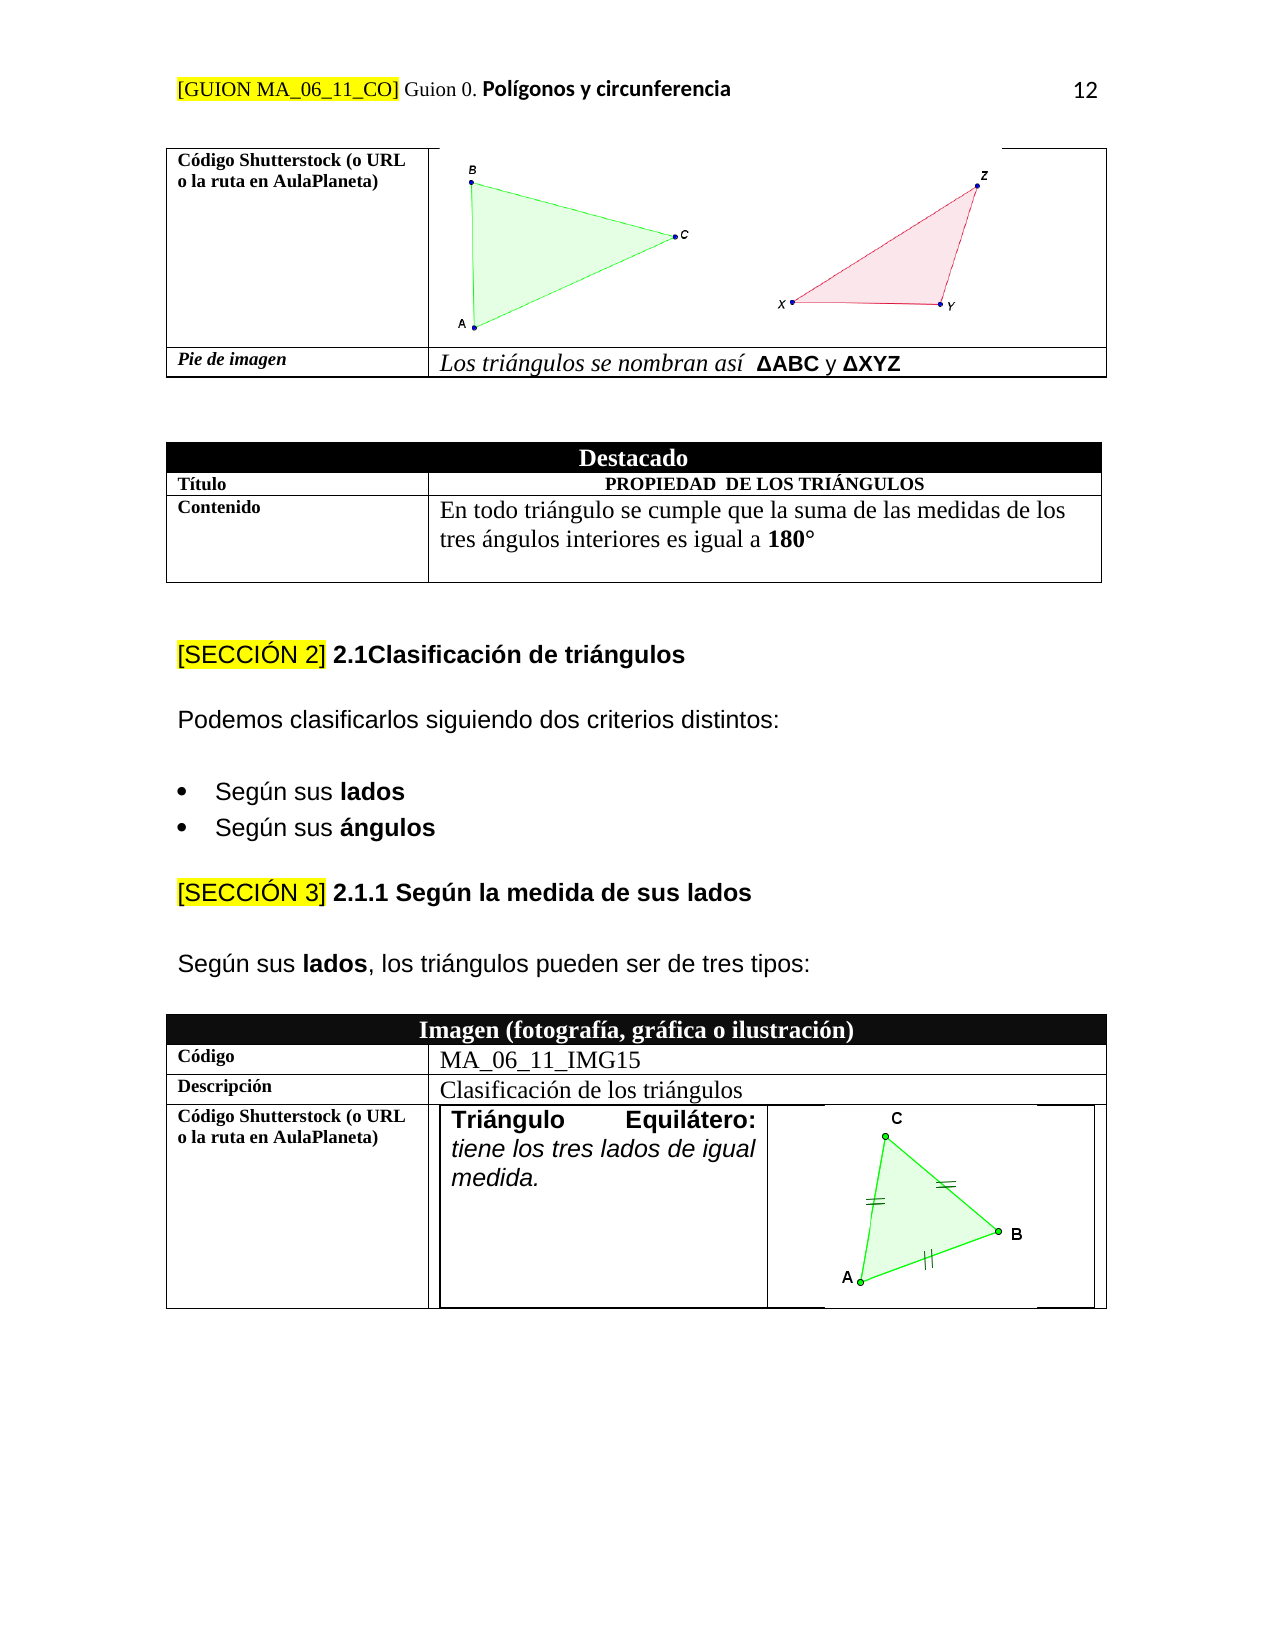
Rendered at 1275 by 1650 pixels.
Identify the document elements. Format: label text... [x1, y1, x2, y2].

table_cell MA_06_11_IMG15 [429, 1045, 1106, 1074]
table_cell PROPIEDAD DE LOS TRIÁNGULOS [429, 473, 1101, 494]
table_cell [1095, 1105, 1106, 1308]
text Según sus lados, los triángulos pueden ser de tres tipos: [177, 942, 1098, 978]
table_cell [1002, 149, 1106, 347]
table_cell En todo triángulo se cumple que la suma de las medidas de los tres ángulos interiores es igual a 180° [429, 496, 1101, 582]
table_cell Código [167, 1045, 428, 1074]
table_cell Clasificación de los triángulos [429, 1075, 1106, 1103]
text [SECCIÓN 3] 2.1.1 Según la medida de sus lados [177, 877, 1098, 906]
picture [439, 148, 1002, 347]
table_cell [768, 1106, 824, 1307]
text Podemos clasificarlos siguiendo dos criterios distintos: [177, 698, 1098, 734]
table_header Destacado [167, 443, 1101, 472]
table_cell Pie de imagen [167, 348, 428, 376]
table_cell Descripción [167, 1075, 428, 1103]
table_cell Contenido [167, 496, 428, 582]
picture [824, 1105, 1038, 1308]
table_cell Código Shutterstock (o URL o la ruta en AulaPlaneta) [167, 149, 428, 347]
table_cell [1038, 1106, 1094, 1307]
list Según sus ángulos [177, 806, 1098, 842]
text [SECCIÓN 2] 2.1Clasificación de triángulos [326, 640, 1098, 669]
table_cell [429, 1105, 439, 1308]
table_cell [429, 149, 439, 347]
table_cell [441, 1106, 767, 1307]
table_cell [167, 1105, 428, 1308]
table_cell Título [167, 473, 428, 494]
list Según sus lados [177, 770, 1098, 806]
table_cell Los triángulos se nombran así ΔABC y ΔXYZ [429, 348, 1106, 376]
table_header Imagen (fotografía, gráfica o ilustración) [167, 1015, 1106, 1044]
